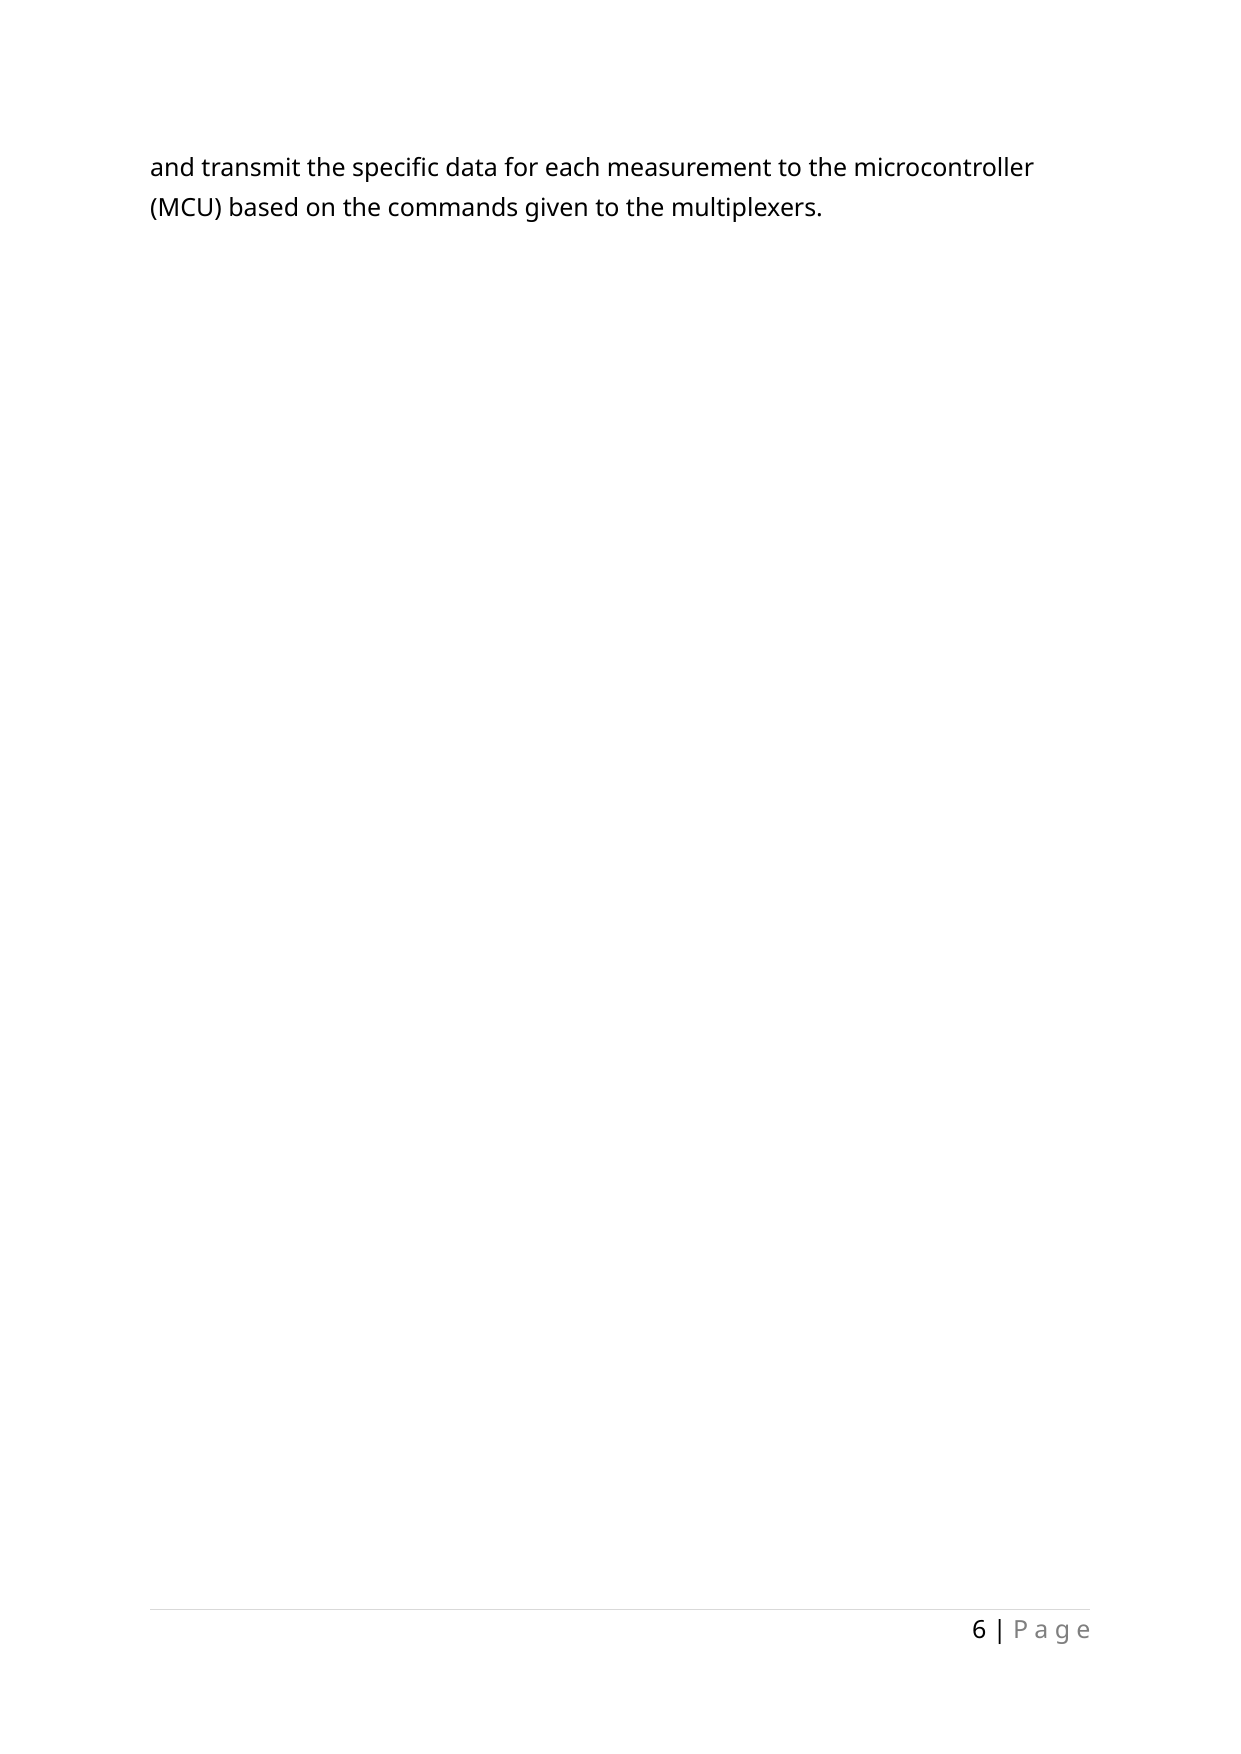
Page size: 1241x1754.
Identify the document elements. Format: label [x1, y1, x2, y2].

text [150, 150, 1090, 223]
